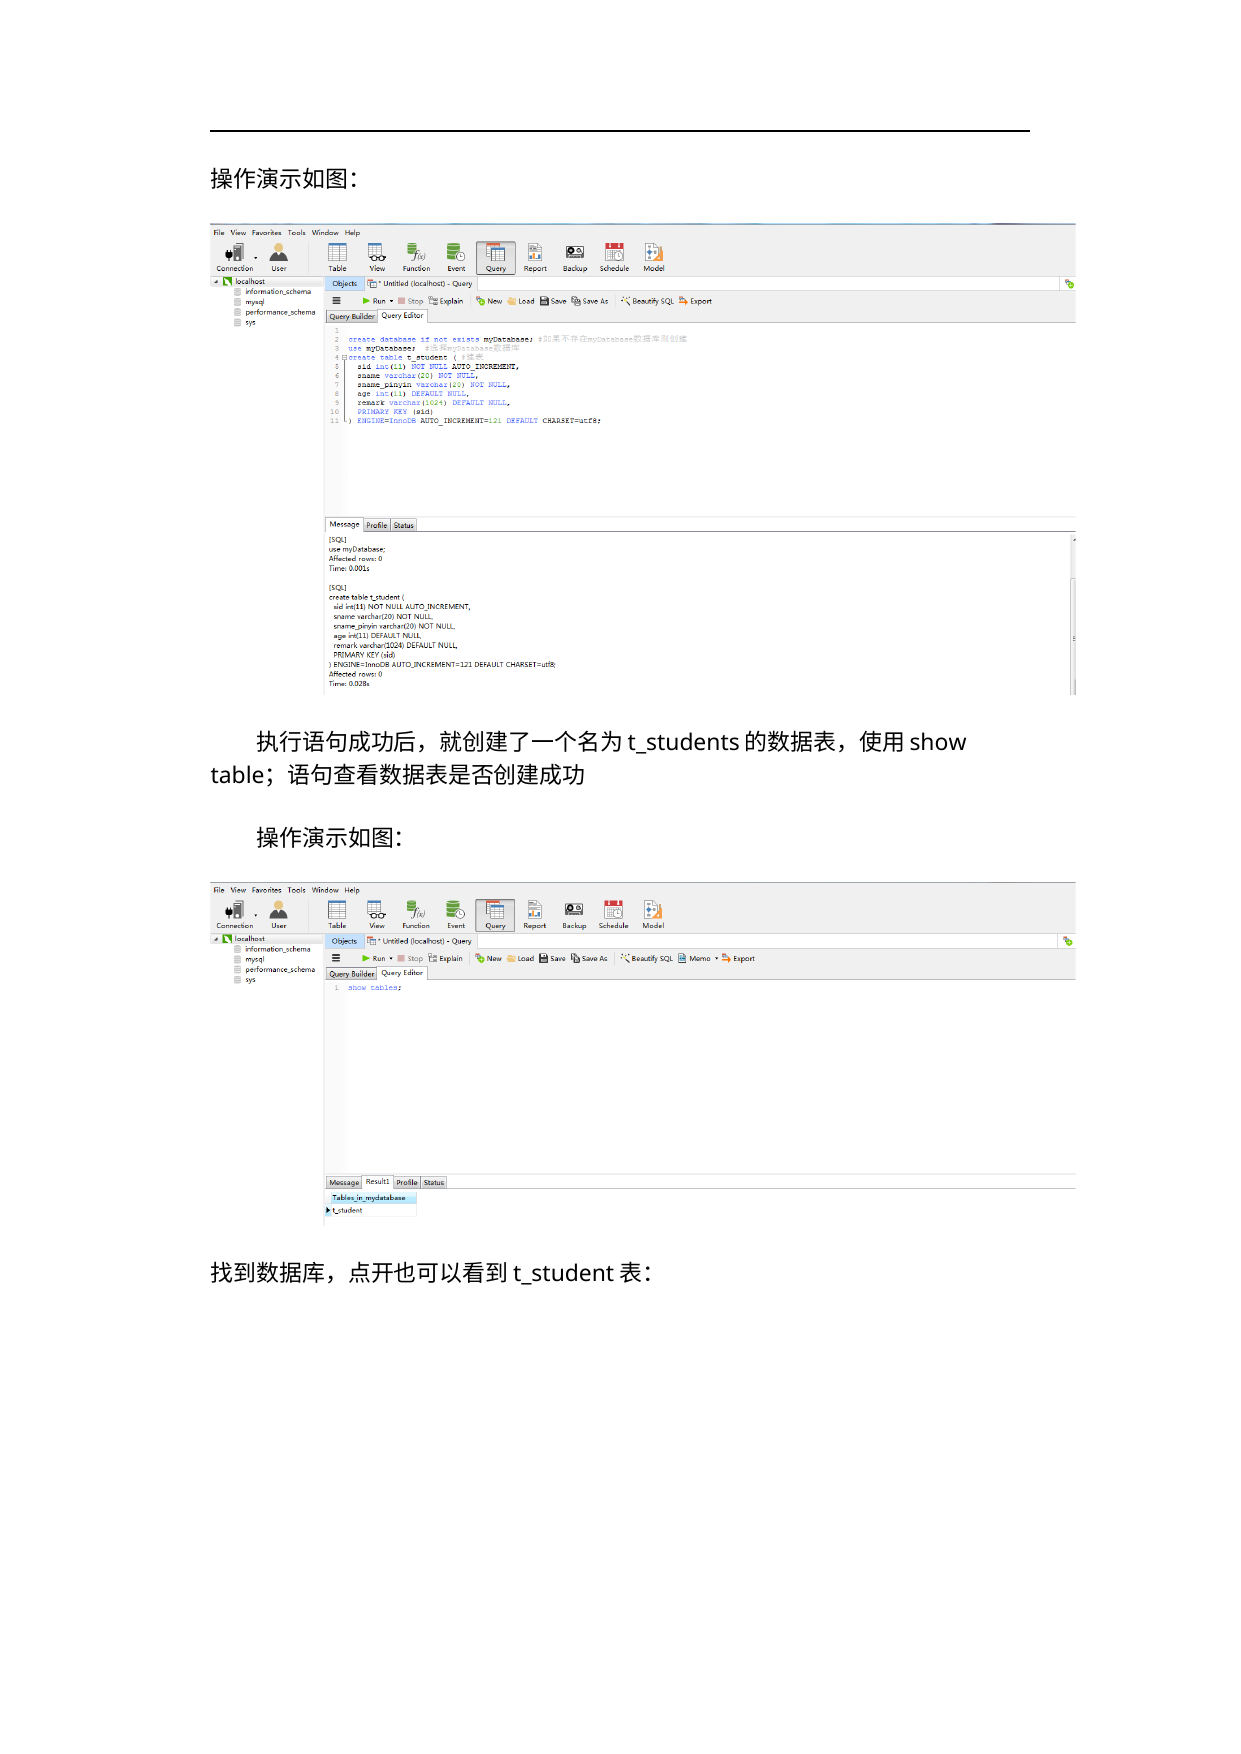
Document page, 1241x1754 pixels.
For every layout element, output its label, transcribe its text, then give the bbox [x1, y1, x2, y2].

picture [210, 223, 1076, 695]
text 找到数据库，点开也可以看到t_student表： [210, 1255, 1030, 1288]
list 执行语句成功后，就创建了一个名为t_students的数据表，使用show table；语句查看数据表是否创建成功 [210, 724, 1030, 791]
text 操作演示如图： [210, 161, 1030, 194]
picture [210, 882, 1076, 1226]
list 操作演示如图： [210, 820, 1030, 853]
